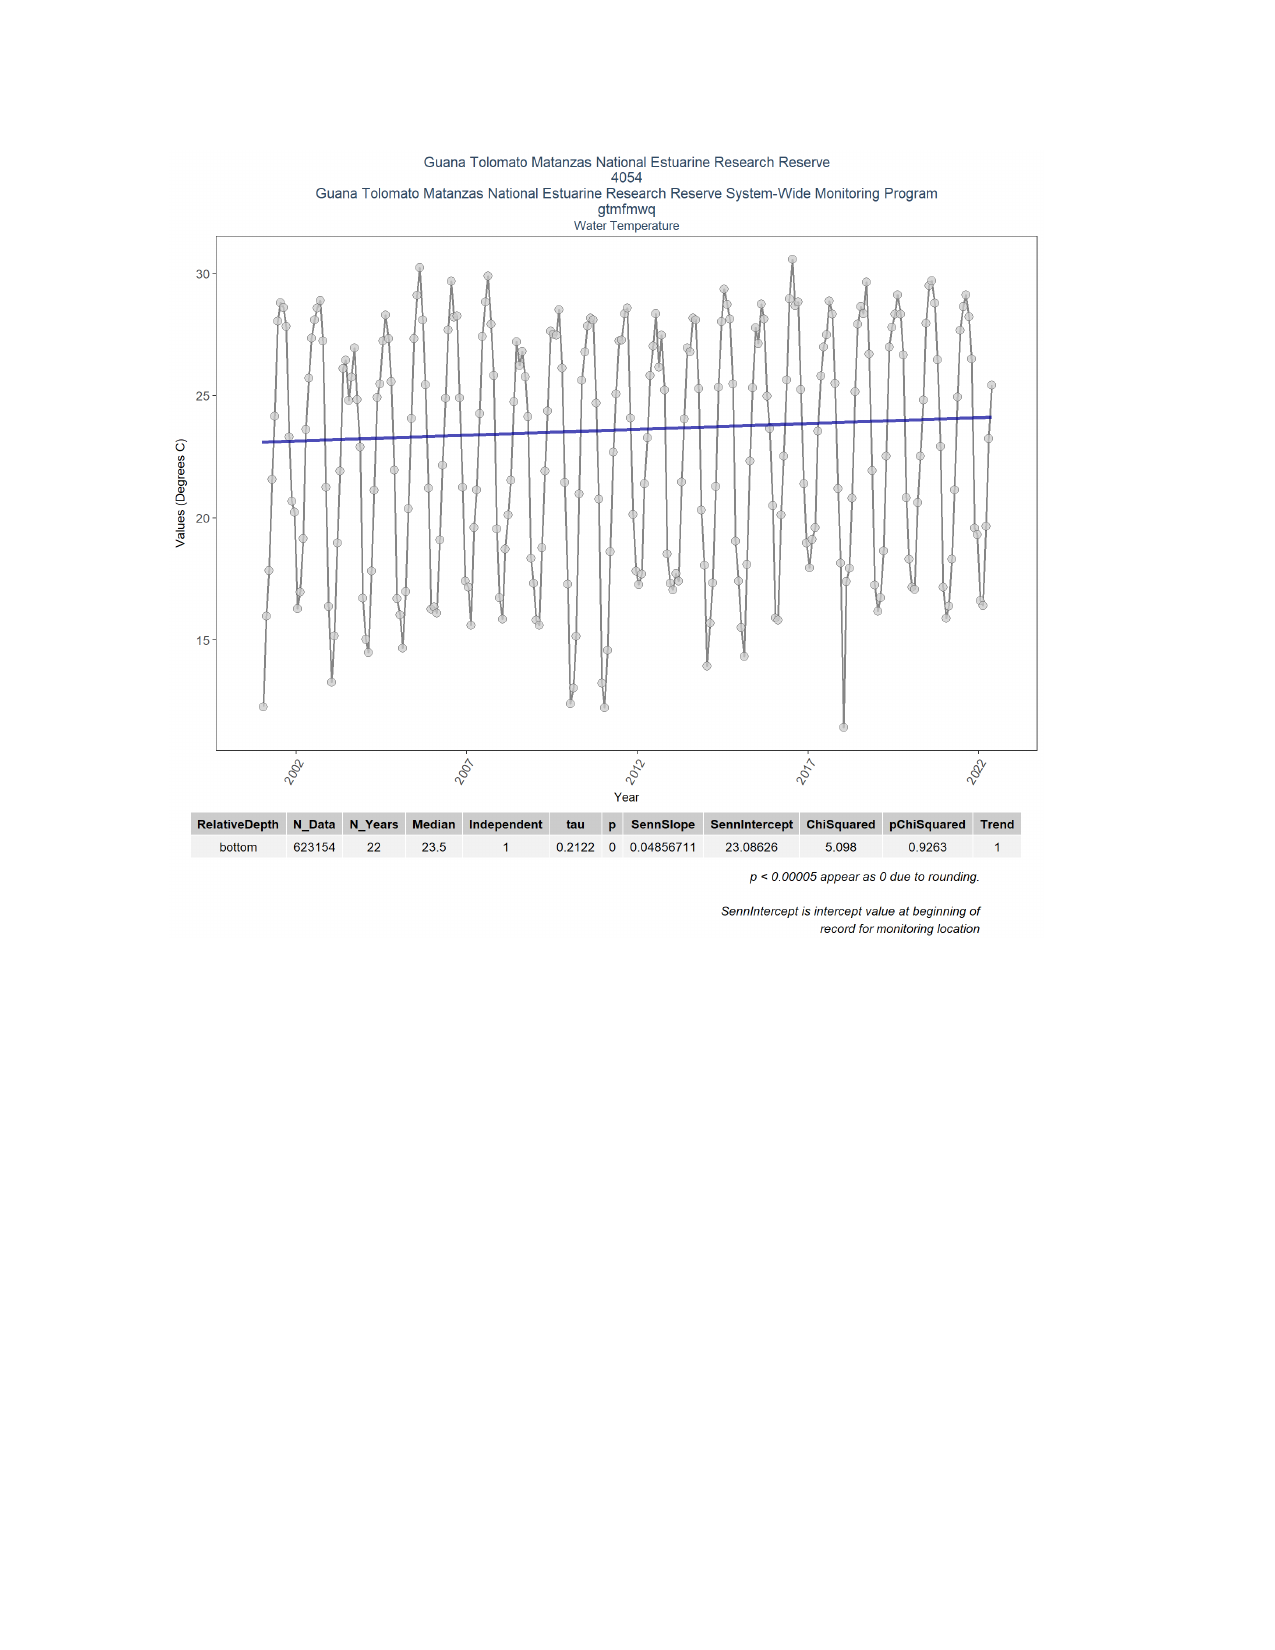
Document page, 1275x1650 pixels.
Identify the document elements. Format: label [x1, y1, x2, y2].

picture [168, 150, 1044, 938]
